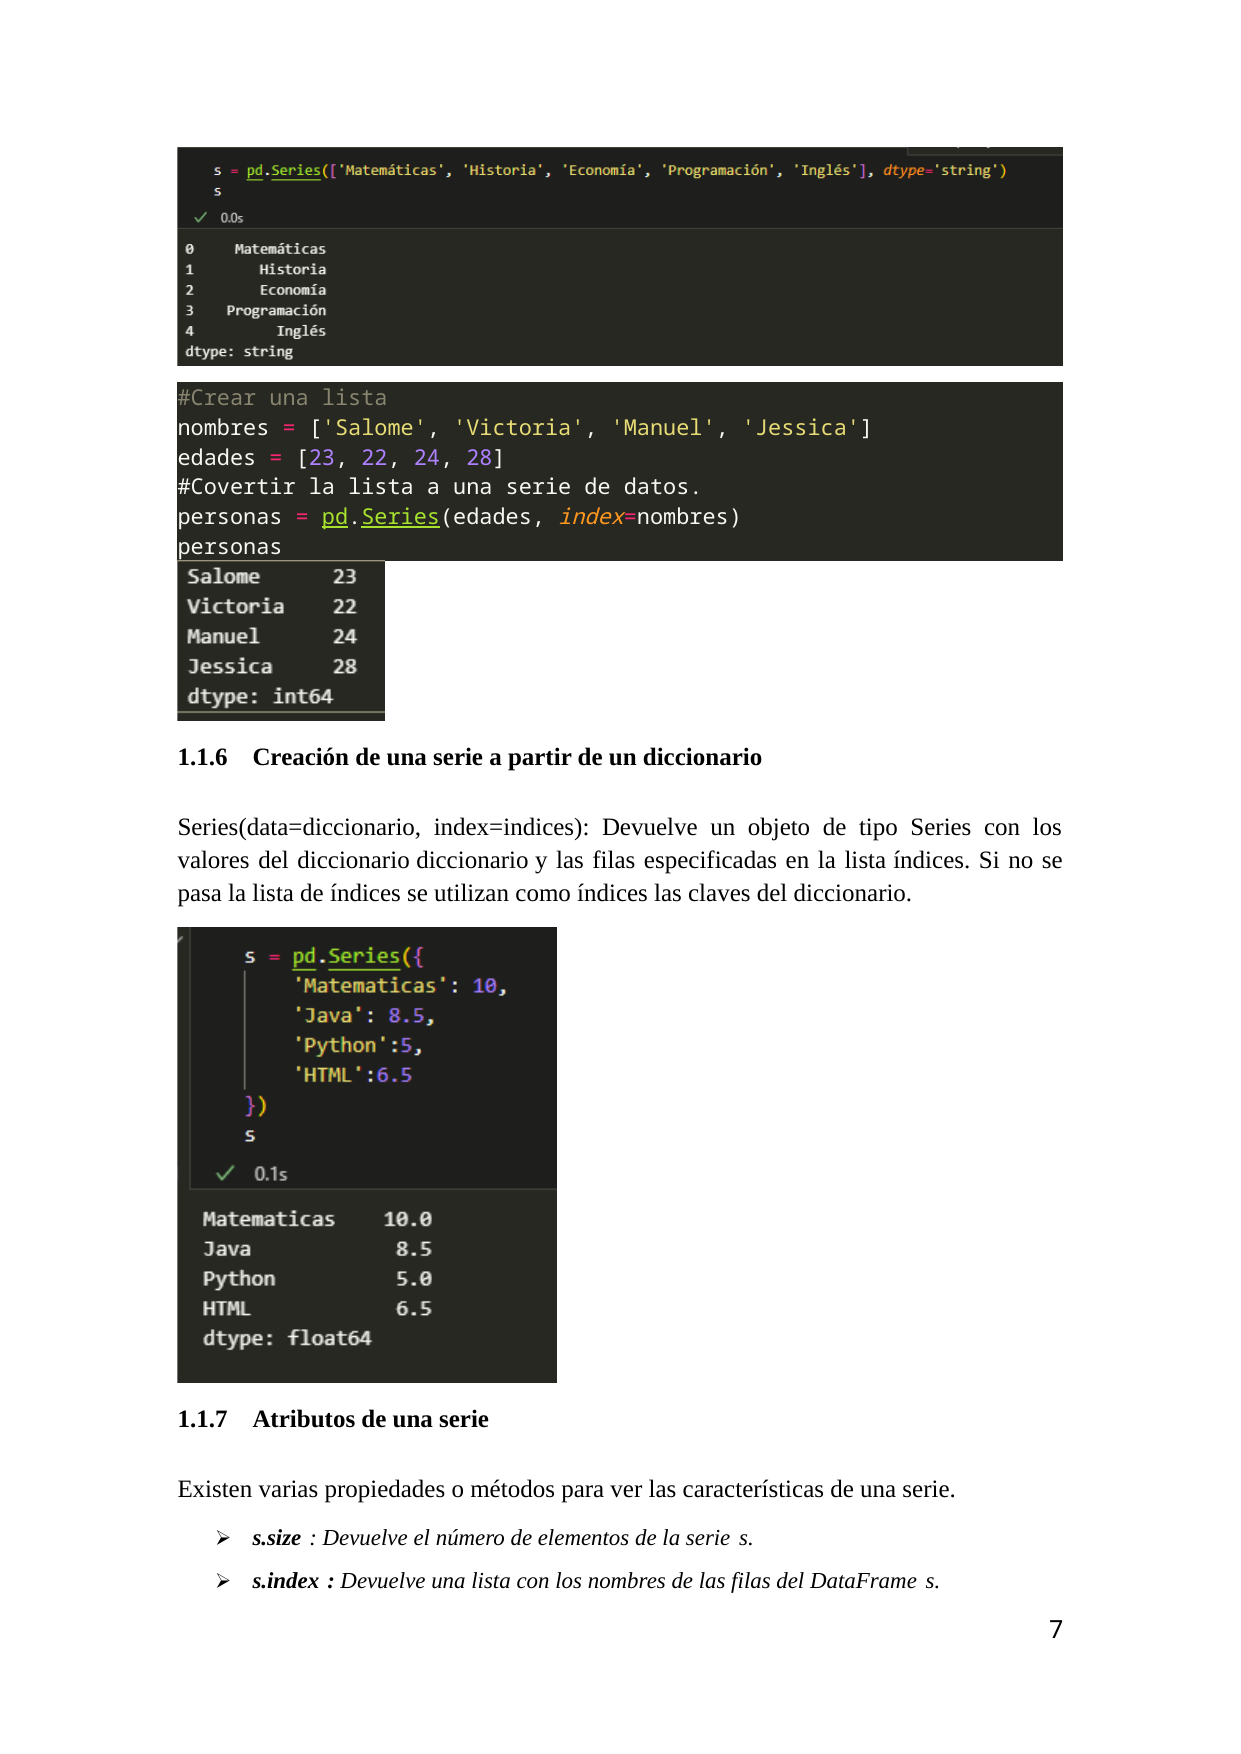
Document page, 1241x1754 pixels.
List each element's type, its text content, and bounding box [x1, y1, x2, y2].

subtitle Atributos de una serie [177, 1404, 1063, 1433]
text edades = [23, 22, 24, 28] [177, 442, 1063, 471]
text personas = pd.Series(edades, index=nombres) [177, 501, 1063, 531]
text personas [177, 531, 1063, 561]
picture [177, 927, 557, 1383]
text #Crear una lista [177, 382, 1063, 412]
subtitle Creación de una serie a partir de un diccionario [177, 742, 1063, 771]
text nombres = ['Salome', 'Victoria', 'Manuel', 'Jessica'] [177, 412, 1063, 442]
picture [177, 560, 385, 721]
text s.index : Devuelve una lista con los nombres de las filas del DataFrame s. [215, 1567, 1063, 1593]
text #Covertir la lista a una serie de datos. [177, 471, 1063, 501]
text s.size : Devuelve el número de elementos de la serie s. [215, 1524, 1063, 1550]
text Existen varias propiedades o métodos para ver las características de una serie. [177, 1474, 1063, 1503]
picture [177, 147, 1063, 366]
text Series(data=diccionario, index=indices): Devuelve un objeto de tipo Series con los valores del diccionario diccionario y las filas especificadas en la lista índices. Si no se pasa la lista de índices se utilizan como índices las claves del diccionario. [177, 812, 1063, 907]
